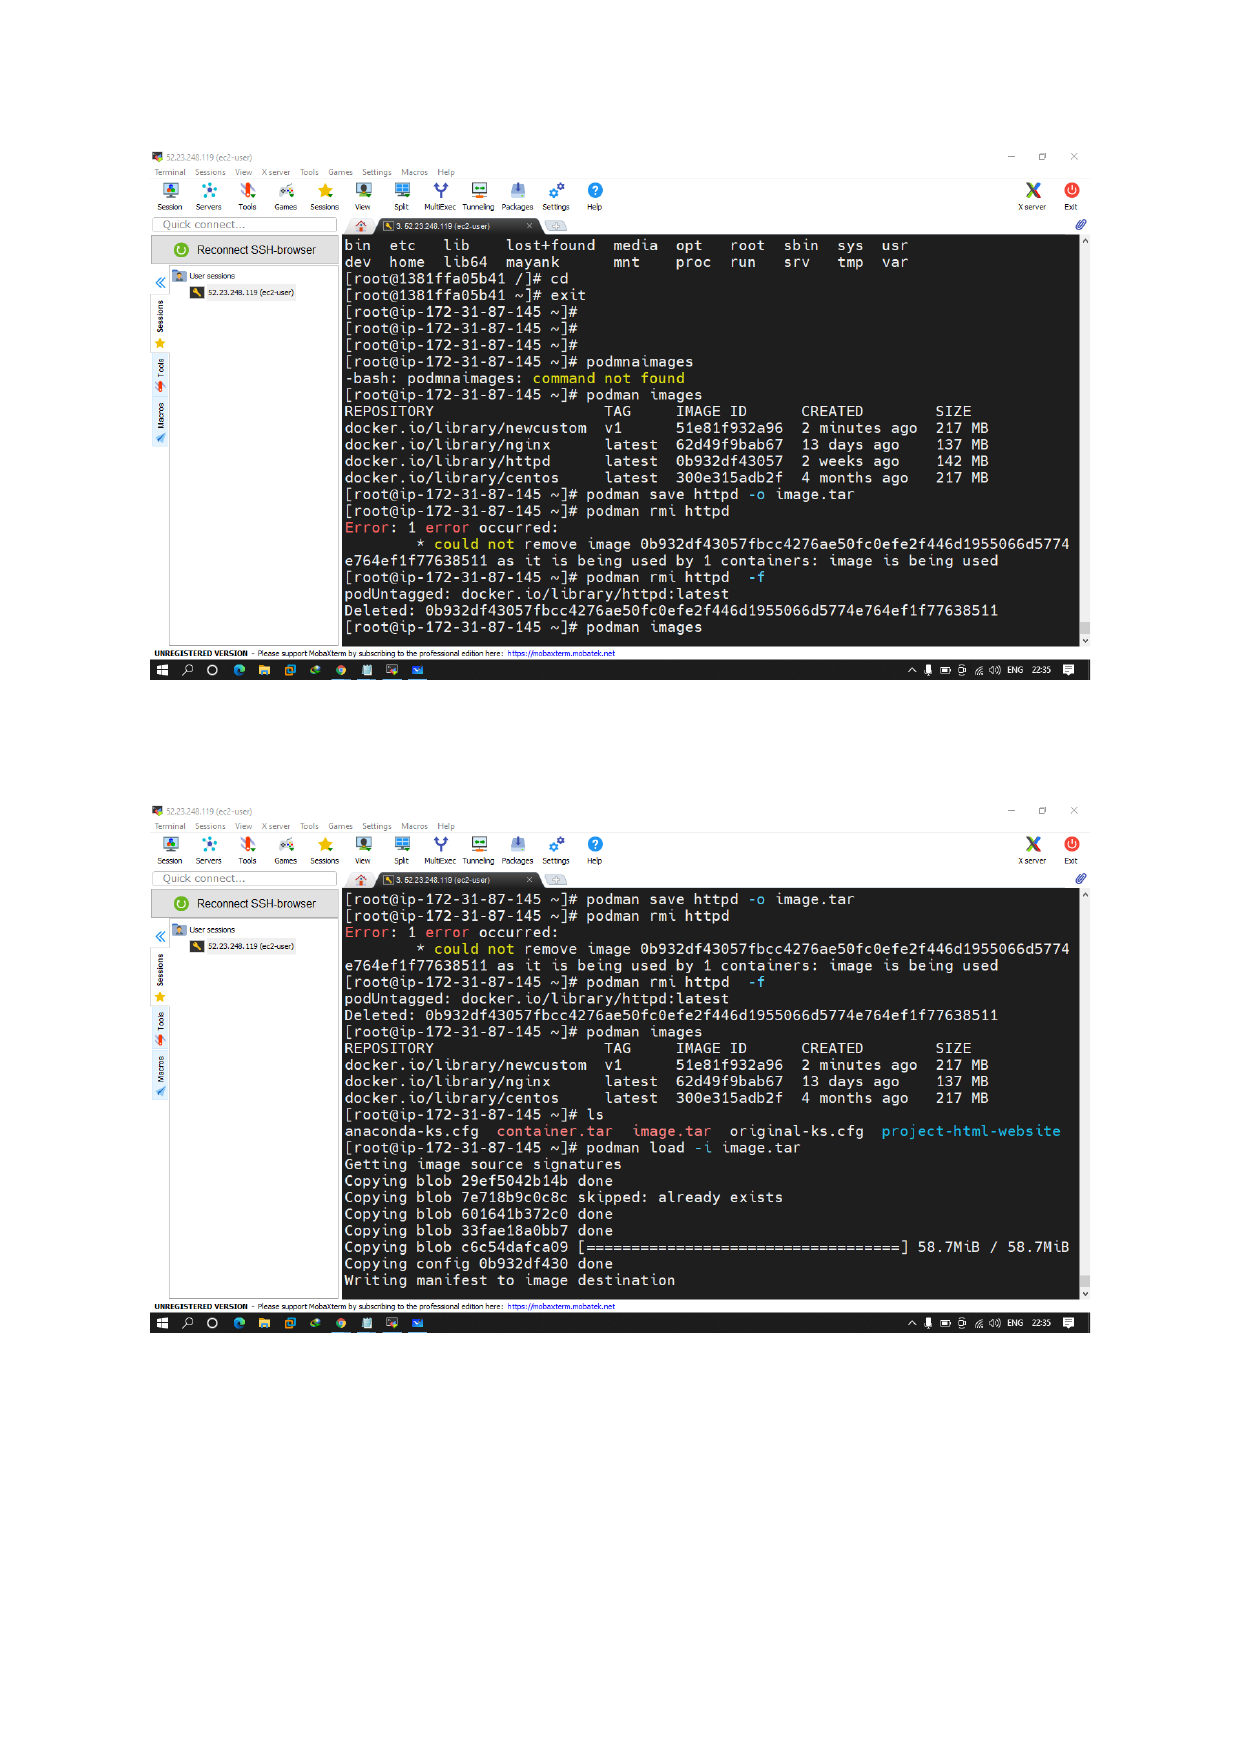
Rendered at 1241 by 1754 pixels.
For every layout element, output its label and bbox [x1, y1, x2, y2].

picture [150, 150, 1091, 680]
picture [150, 803, 1091, 1333]
